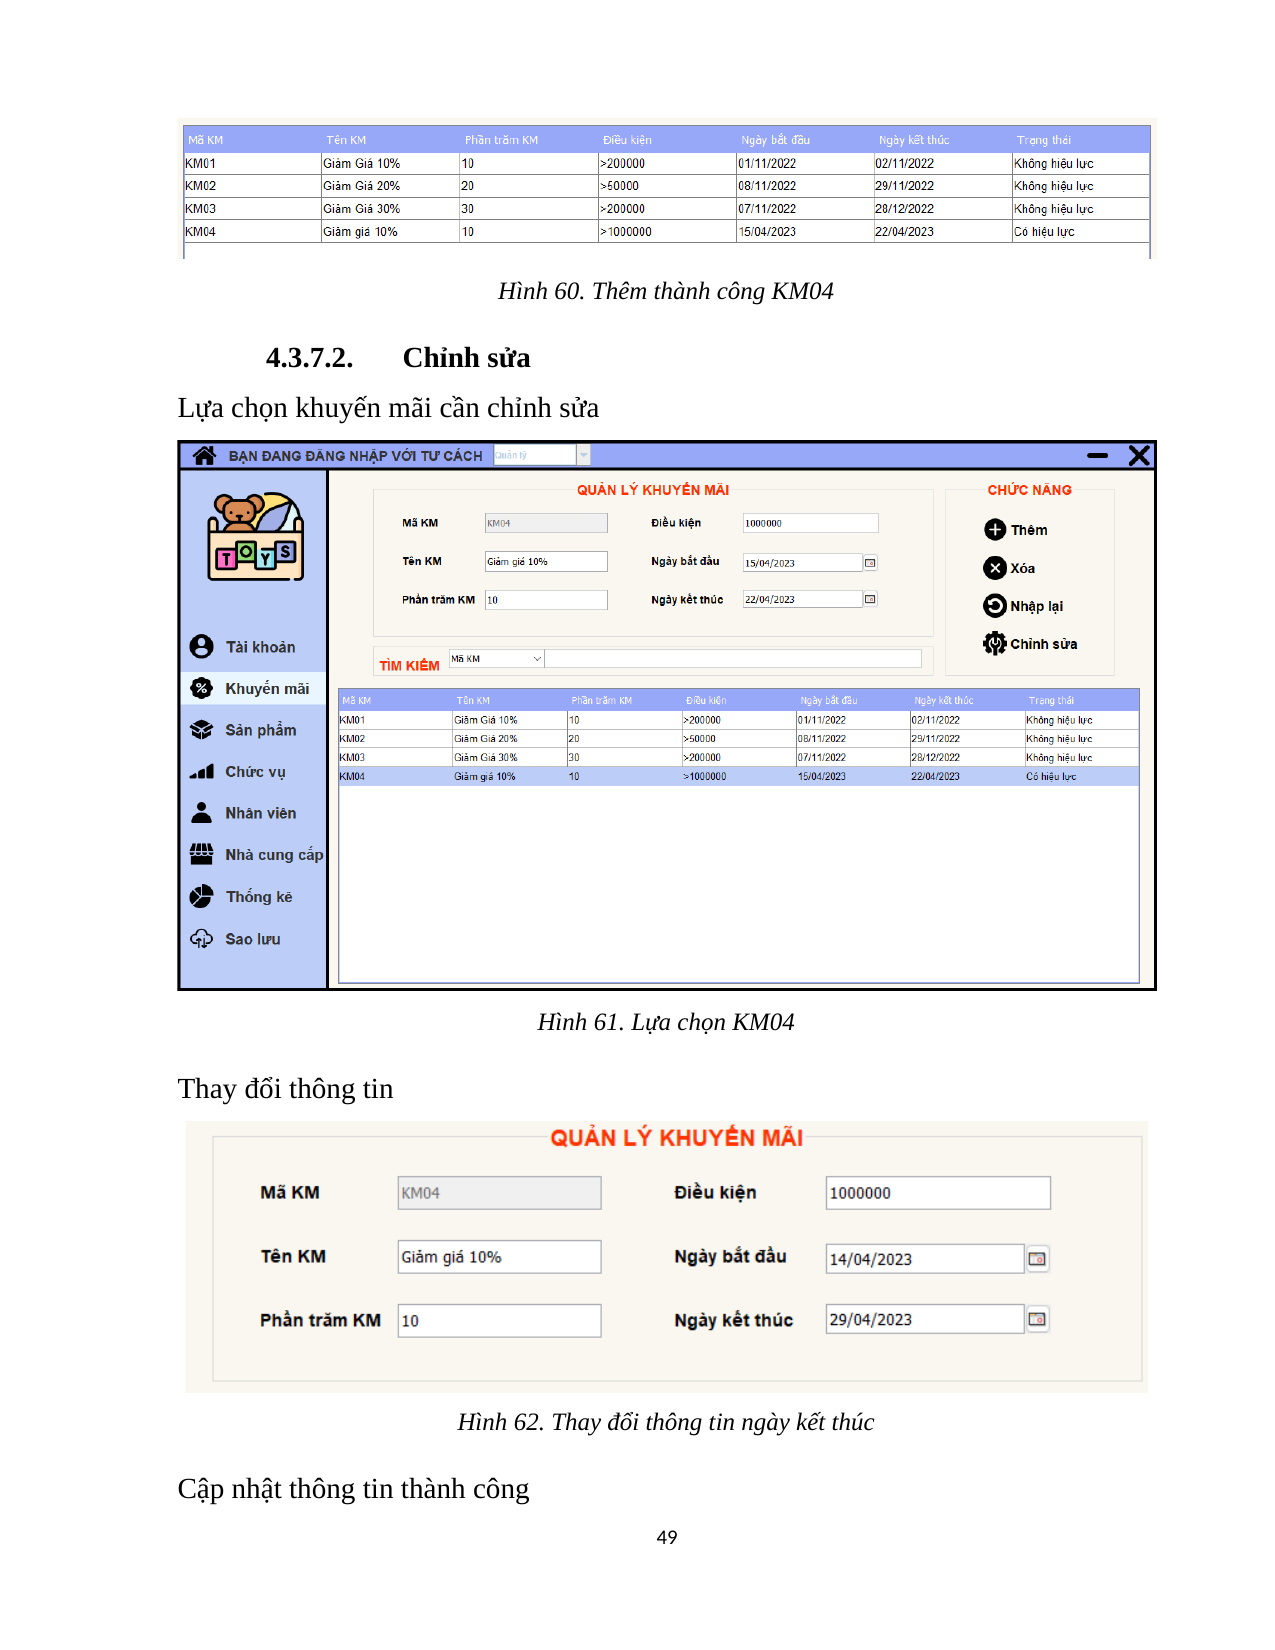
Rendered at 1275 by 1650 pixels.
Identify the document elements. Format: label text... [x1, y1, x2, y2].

text Chỉnh sửa [266, 340, 1157, 373]
text Hình 60. Thêm thành công KM04 [177, 276, 1157, 304]
text Hình 61. Lựa chọn KM04 [177, 1007, 1157, 1036]
picture [185, 1121, 1149, 1393]
text Cập nhật thông tin thành công [177, 1471, 1157, 1505]
picture [177, 118, 1157, 259]
picture [177, 440, 1157, 991]
text Lựa chọn khuyến mãi cần chỉnh sửa [177, 390, 1157, 424]
text Thay đổi thông tin [177, 1071, 1157, 1105]
